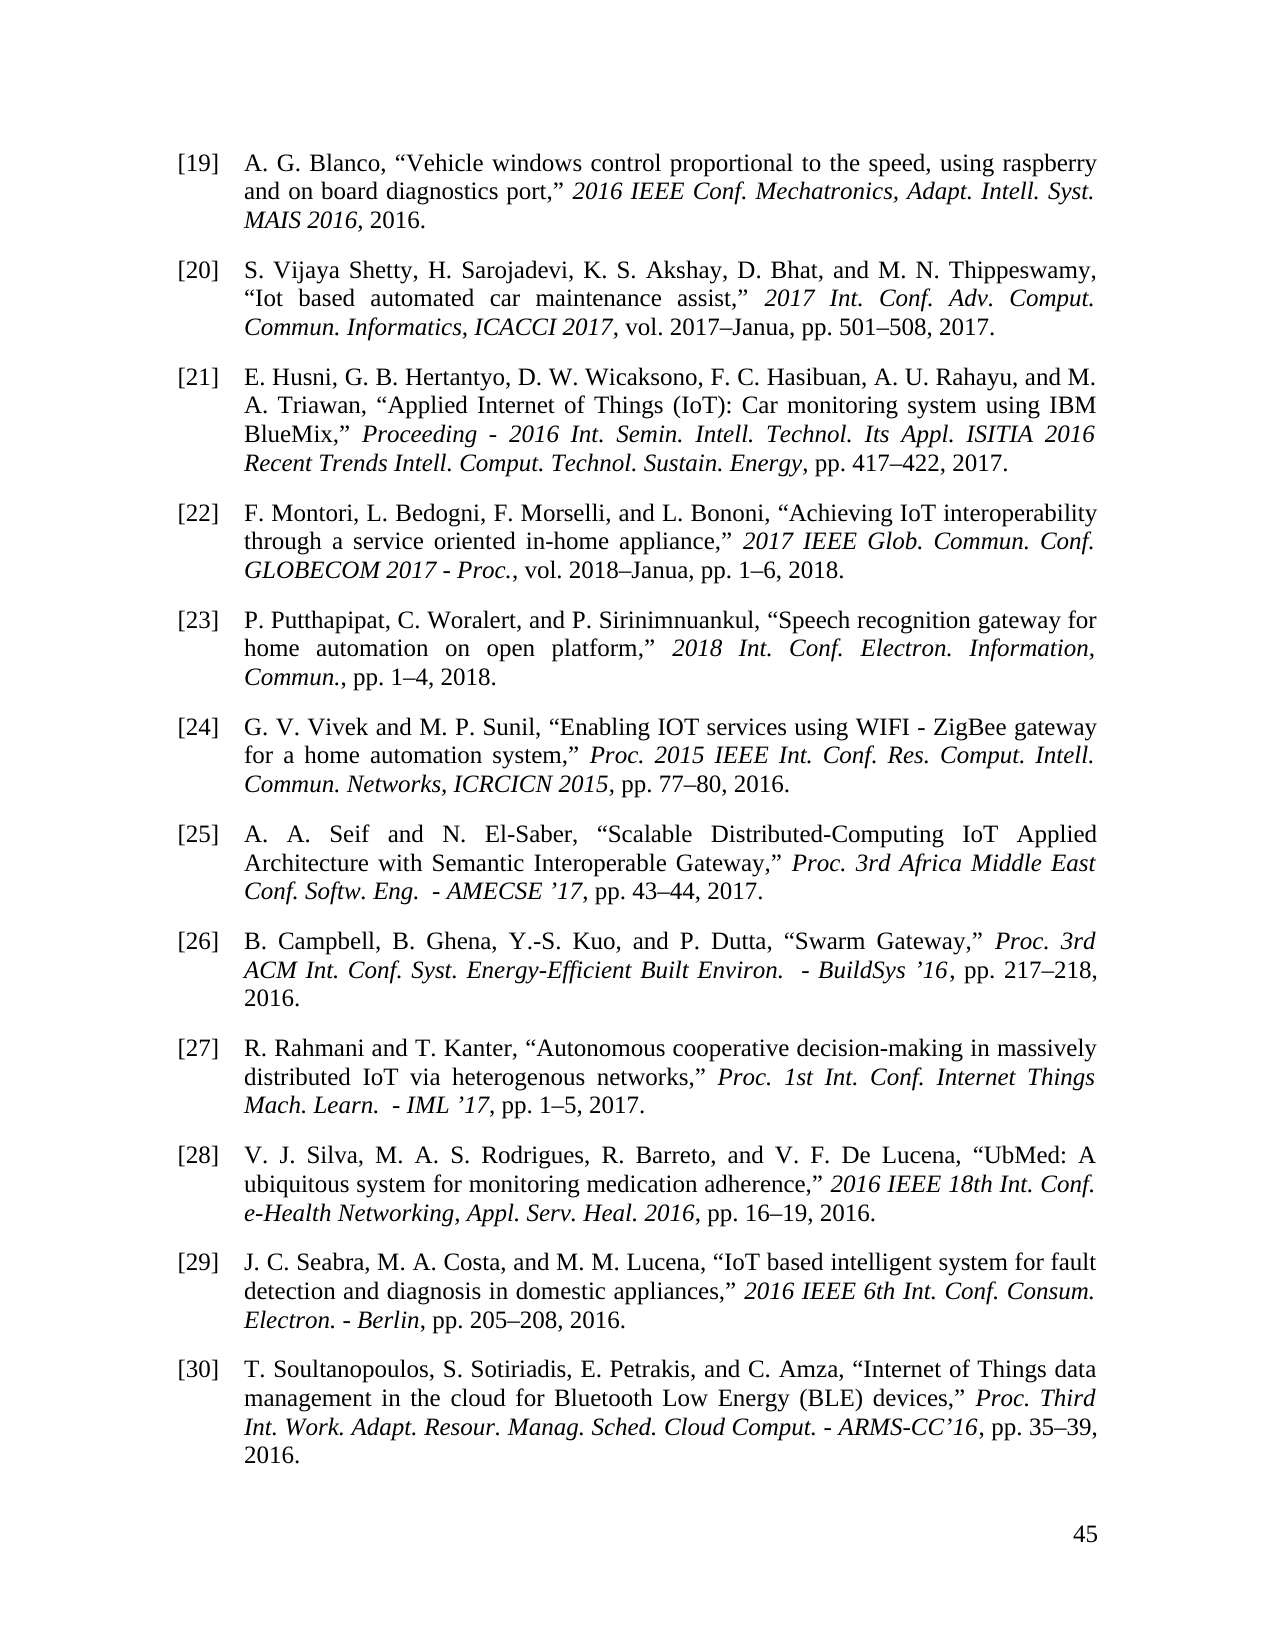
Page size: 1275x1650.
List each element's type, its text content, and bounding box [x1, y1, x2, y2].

text [23] P. Putthapipat, C. Woralert, and P. Sirinimnuankul, “Speech recognition gateway for home automation on open platform,” 2018 Int. Conf. Electron. Information, Commun., pp. 1–4, 2018. [177, 605, 1098, 691]
text [26] B. Campbell, B. Ghena, Y.-S. Kuo, and P. Dutta, “Swarm Gateway,” Proc. 3rd ACM Int. Conf. Syst. Energy-Efficient Built Environ. - BuildSys ’16, pp. 217–218, 2016. [177, 926, 1098, 1012]
text [28] V. J. Silva, M. A. S. Rodrigues, R. Barreto, and V. F. De Lucena, “UbMed: A ubiquitous system for monitoring medication adherence,” 2016 IEEE 18th Int. Conf. e-Health Networking, Appl. Serv. Heal. 2016, pp. 16–19, 2016. [177, 1140, 1098, 1226]
text [21] E. Husni, G. B. Hertantyo, D. W. Wicaksono, F. C. Hasibuan, A. U. Rahayu, and M. A. Triawan, “Applied Internet of Things (IoT): Car monitoring system using IBM BlueMix,” Proceeding - 2016 Int. Semin. Intell. Technol. Its Appl. ISITIA 2016 Recent Trends Intell. Comput. Technol. Sustain. Energy, pp. 417–422, 2017. [177, 362, 1098, 477]
text [19] A. G. Blanco, “Vehicle windows control proportional to the speed, using raspberry and on board diagnostics port,” 2016 IEEE Conf. Mechatronics, Adapt. Intell. Syst. MAIS 2016, 2016. [177, 148, 1098, 234]
text [30] T. Soultanopoulos, S. Sotiriadis, E. Petrakis, and C. Amza, “Internet of Things data management in the cloud for Bluetooth Low Energy (BLE) devices,” Proc. Third Int. Work. Adapt. Resour. Manag. Sched. Cloud Comput. - ARMS-CC’16, pp. 35–39, 2016. [177, 1354, 1098, 1469]
text [25] A. A. Seif and N. El-Saber, “Scalable Distributed-Computing IoT Applied Architecture with Semantic Interoperable Gateway,” Proc. 3rd Africa Middle East Conf. Softw. Eng. - AMECSE ’17, pp. 43–44, 2017. [177, 819, 1098, 905]
text [24] G. V. Vivek and M. P. Sunil, “Enabling IOT services using WIFI - ZigBee gateway for a home automation system,” Proc. 2015 IEEE Int. Conf. Res. Comput. Intell. Commun. Networks, ICRCICN 2015, pp. 77–80, 2016. [177, 712, 1098, 798]
text [20] S. Vijaya Shetty, H. Sarojadevi, K. S. Akshay, D. Bhat, and M. N. Thippeswamy, “Iot based automated car maintenance assist,” 2017 Int. Conf. Adv. Comput. Commun. Informatics, ICACCI 2017, vol. 2017–Janua, pp. 501–508, 2017. [177, 255, 1098, 341]
text [22] F. Montori, L. Bedogni, F. Morselli, and L. Bononi, “Achieving IoT interoperability through a service oriented in-home appliance,” 2017 IEEE Glob. Commun. Conf. GLOBECOM 2017 - Proc., vol. 2018–Janua, pp. 1–6, 2018. [177, 498, 1098, 584]
text [29] J. C. Seabra, M. A. Costa, and M. M. Lucena, “IoT based intelligent system for fault detection and diagnosis in domestic appliances,” 2016 IEEE 6th Int. Conf. Consum. Electron. - Berlin, pp. 205–208, 2016. [177, 1247, 1098, 1333]
text [27] R. Rahmani and T. Kanter, “Autonomous cooperative decision-making in massively distributed IoT via heterogenous networks,” Proc. 1st Int. Conf. Internet Things Mach. Learn. - IML ’17, pp. 1–5, 2017. [177, 1033, 1098, 1119]
